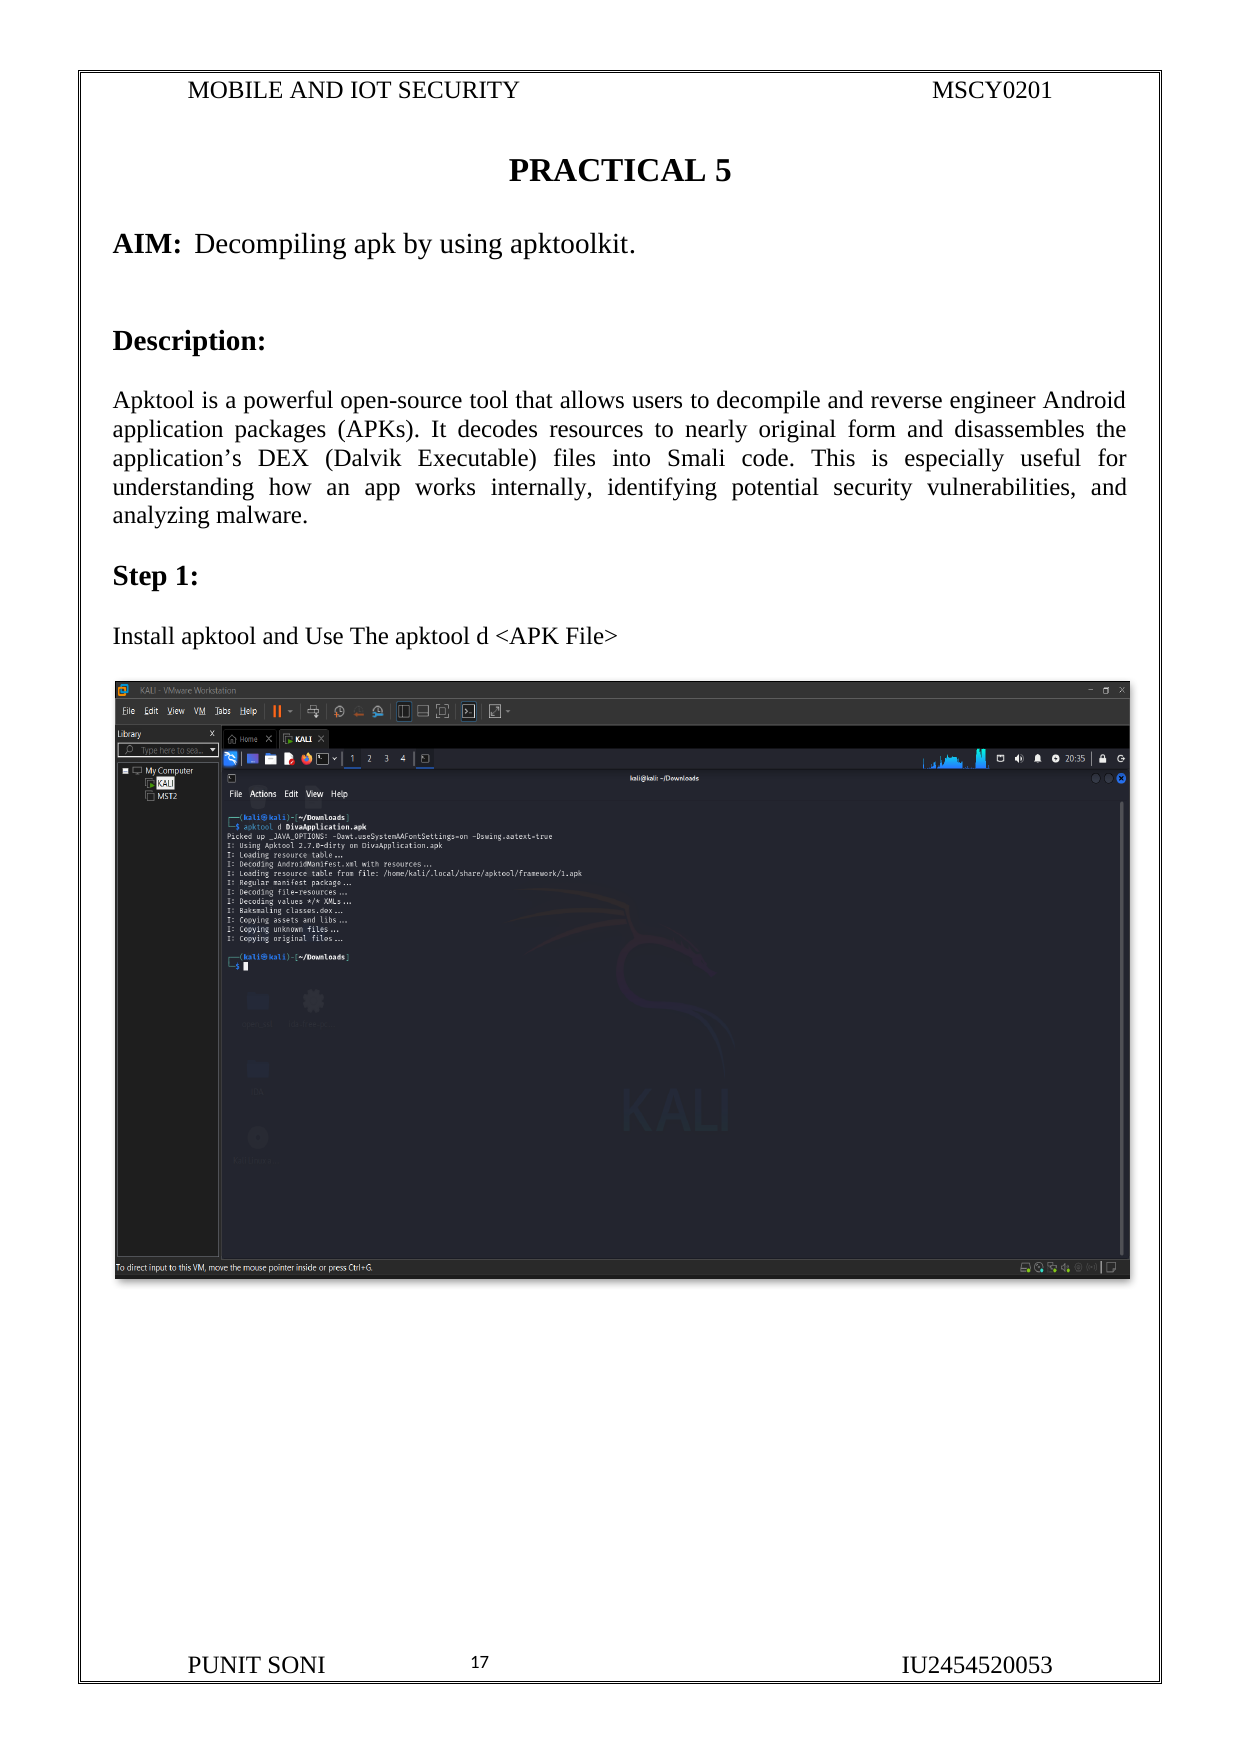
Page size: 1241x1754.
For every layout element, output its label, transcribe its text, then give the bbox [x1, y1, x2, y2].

text Apktool is a powerful open-source tool that allows users to decompile and reverse engineer Android application packages (APKs). It decodes resources to nearly original form and disassembles the application’s DEX (Dalvik Executable) files into Smali code. This is especially useful for understanding how an app works internally, identifying potential security vulnerabilities, and analyzing malware. [112, 386, 1128, 529]
picture [115, 681, 1130, 1279]
text Install apktool and Use The apktool d <APK File> [112, 621, 1128, 650]
text Step 1: [112, 558, 1128, 592]
subtitle Description: [112, 323, 1128, 356]
text PRACTICAL 5 [112, 150, 1128, 188]
text AIM: Decompiling apk by using apktoolkit. [112, 227, 1128, 260]
